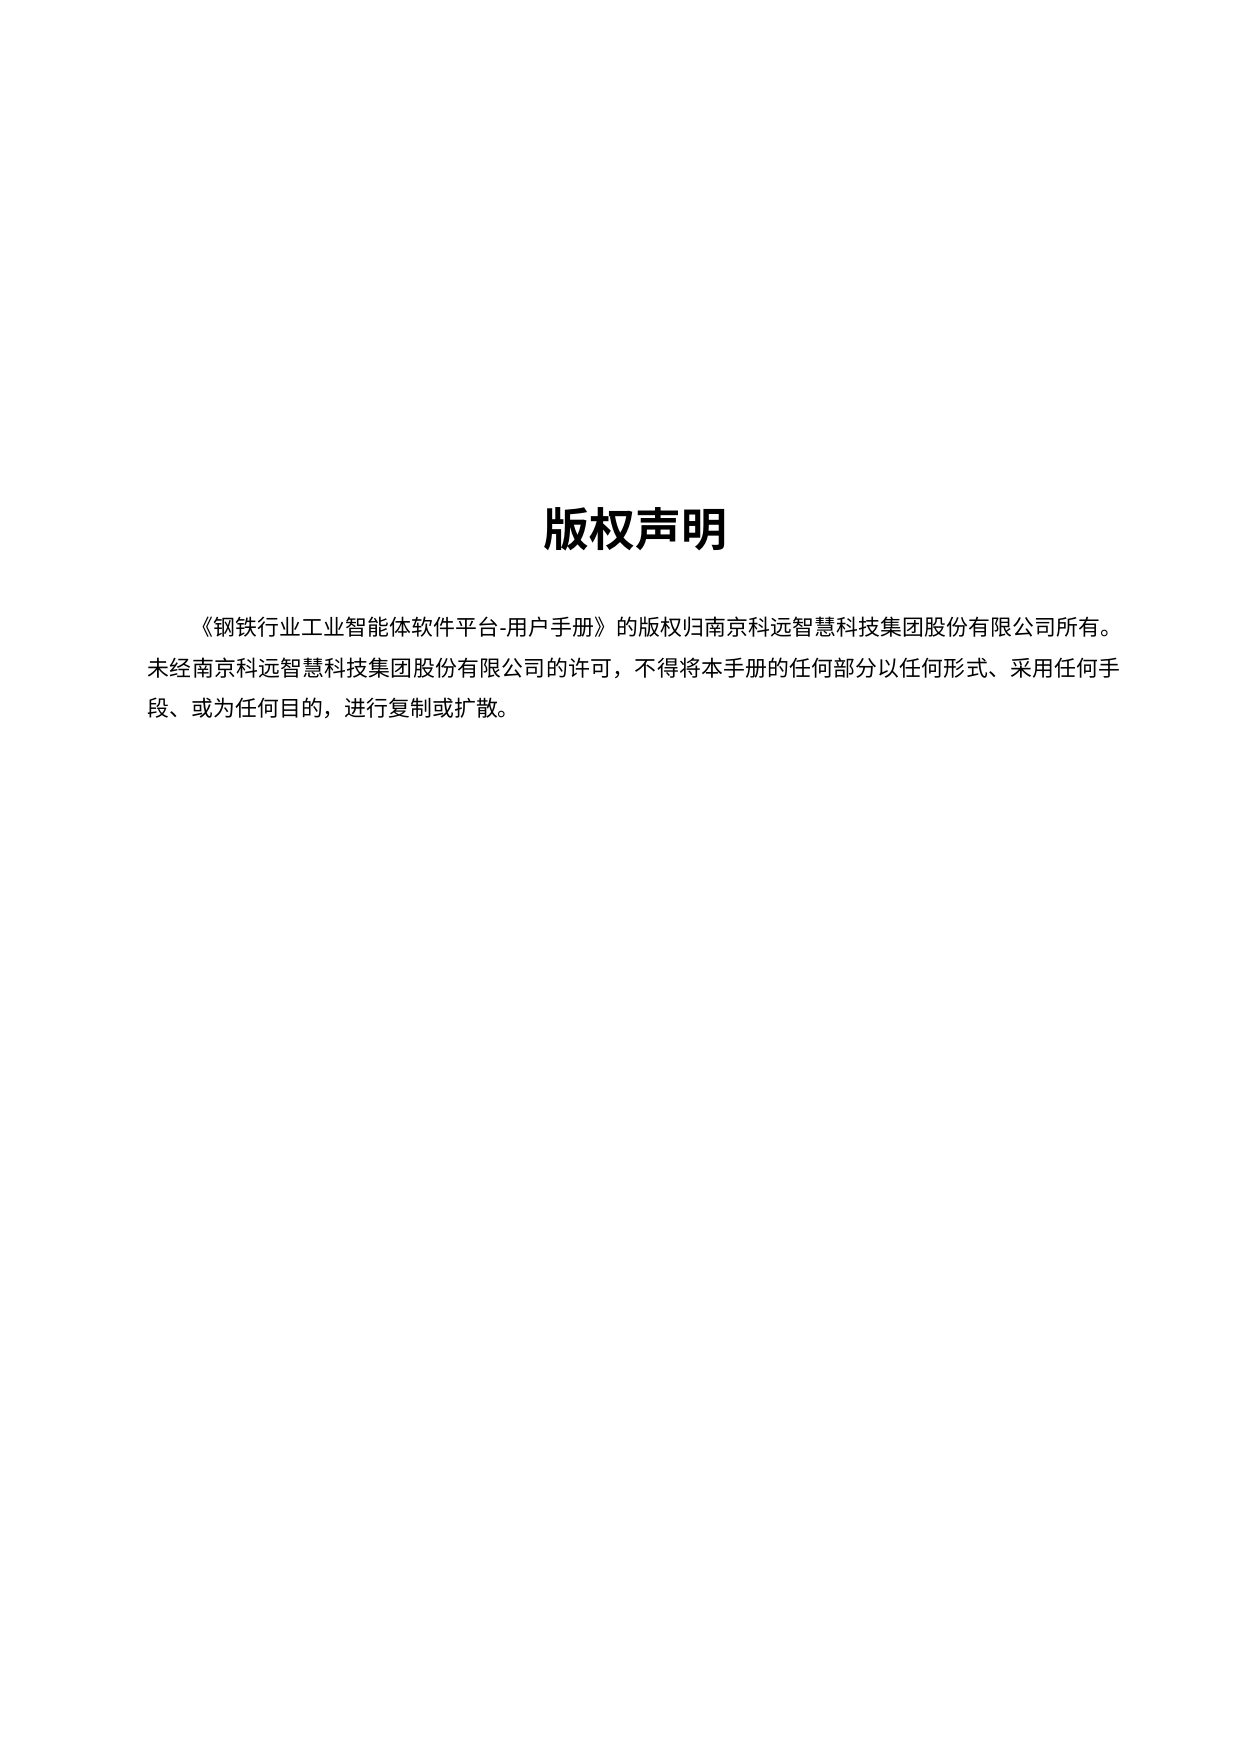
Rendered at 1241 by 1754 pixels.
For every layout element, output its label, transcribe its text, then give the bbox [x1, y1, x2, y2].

text 版权声明 [148, 462, 1122, 560]
text 《钢铁行业工业智能体软件平台-用户手册》的版权归南京科远智慧科技集团股份有限公司所有。未经南京科远智慧科技集团股份有限公司的许可，不得将本手册的任何部分以任何形式、采用任何手段、或为任何目的，进行复制或扩散。 [148, 610, 1122, 723]
